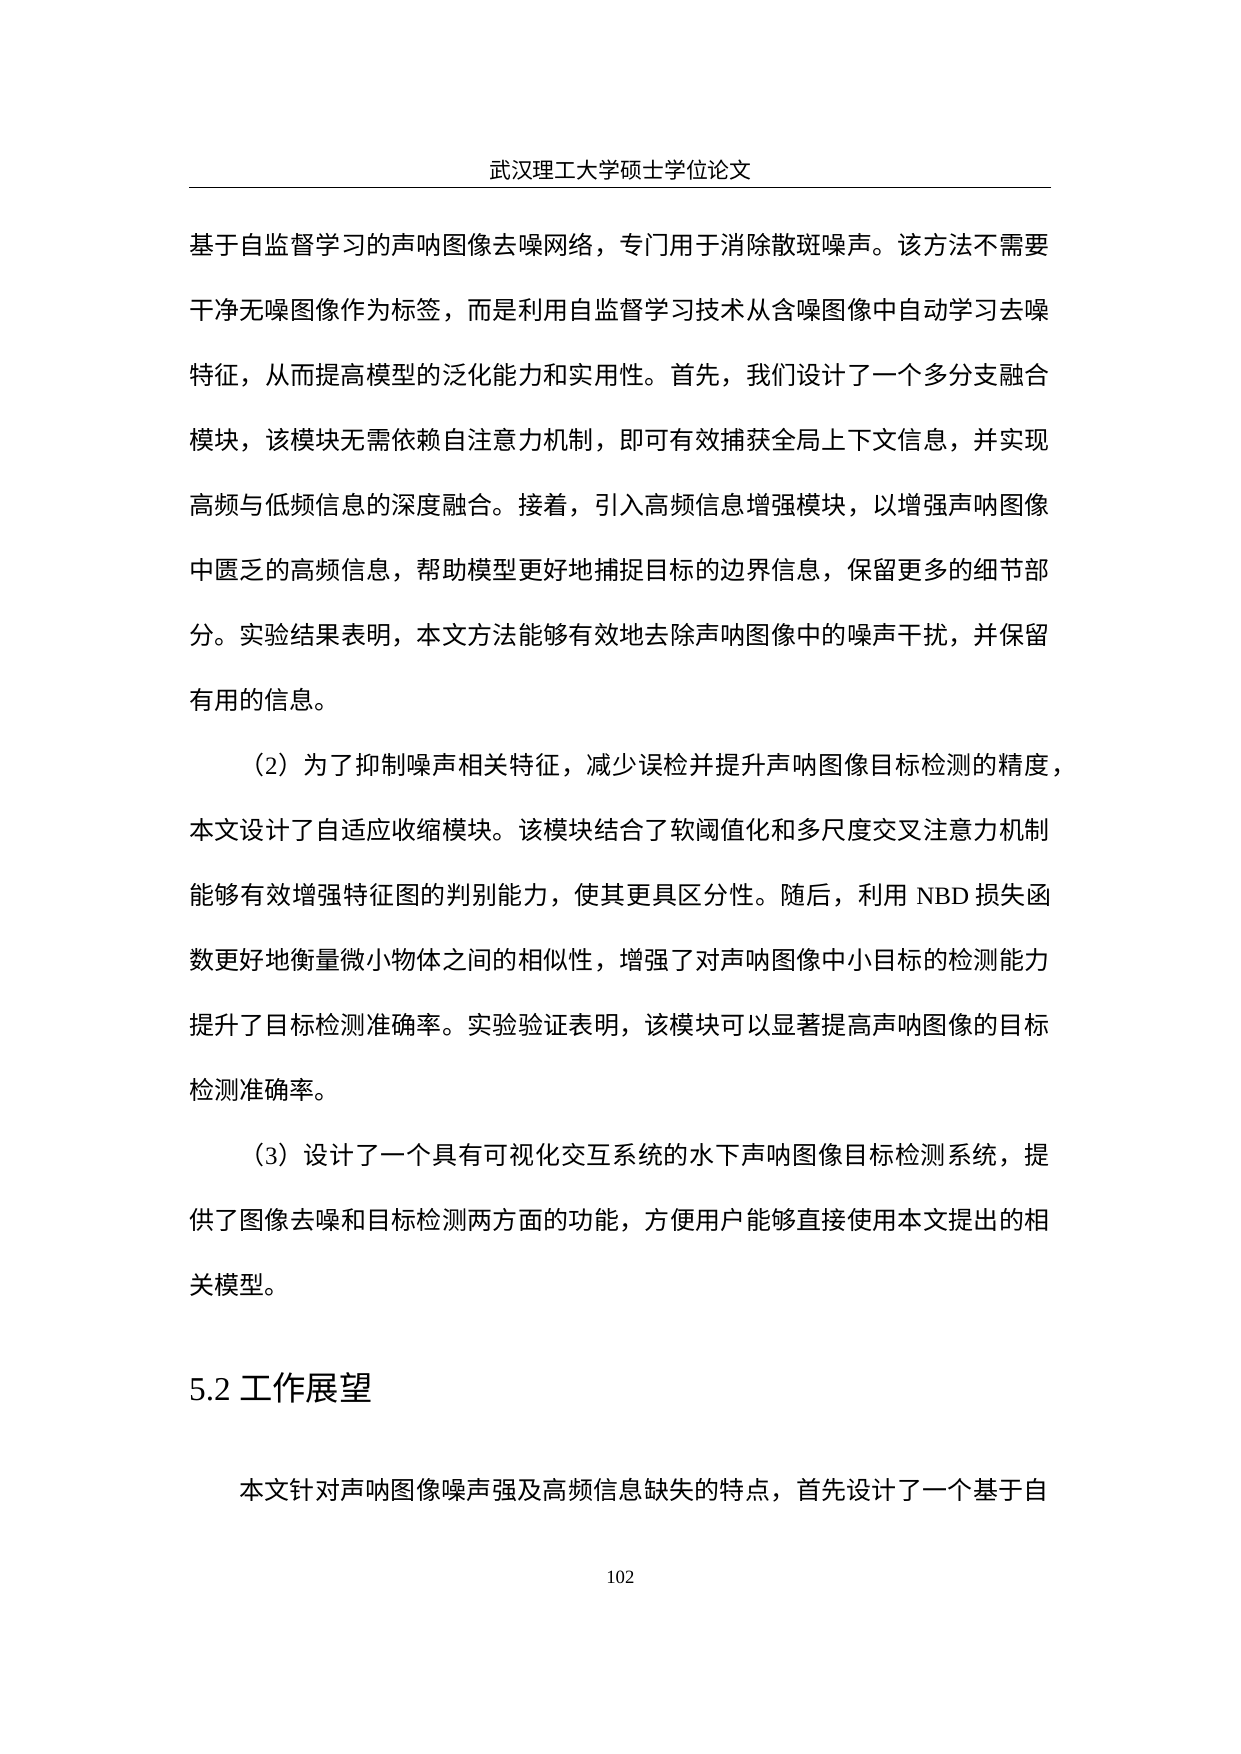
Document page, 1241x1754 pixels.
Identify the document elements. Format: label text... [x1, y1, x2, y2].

text 5.2 工作展望 [189, 1353, 1051, 1418]
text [189, 1456, 1051, 1521]
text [189, 211, 1051, 731]
text （3）设计了一个具有可视化交互系统的水下声呐图像目标检测系统，提供了图像去噪和目标检测两方面的功能，方便用户能够直接使用本文提出的相关模型。 [189, 1121, 1051, 1316]
text （2）为了抑制噪声相关特征，减少误检并提升声呐图像目标检测的精度，本文设计了自适应收缩模块。该模块结合了软阈值化和多尺度交叉注意力机制，能够有效增强特征图的判别能力，使其更具区分性。随后，利用NBD损失函数更好地衡量微小物体之间的相似性，增强了对声呐图像中小目标的检测能力，提升了目标检测准确率。实验验证表明，该模块可以显著提高声呐图像的目标检测准确率。 [189, 731, 1051, 1121]
